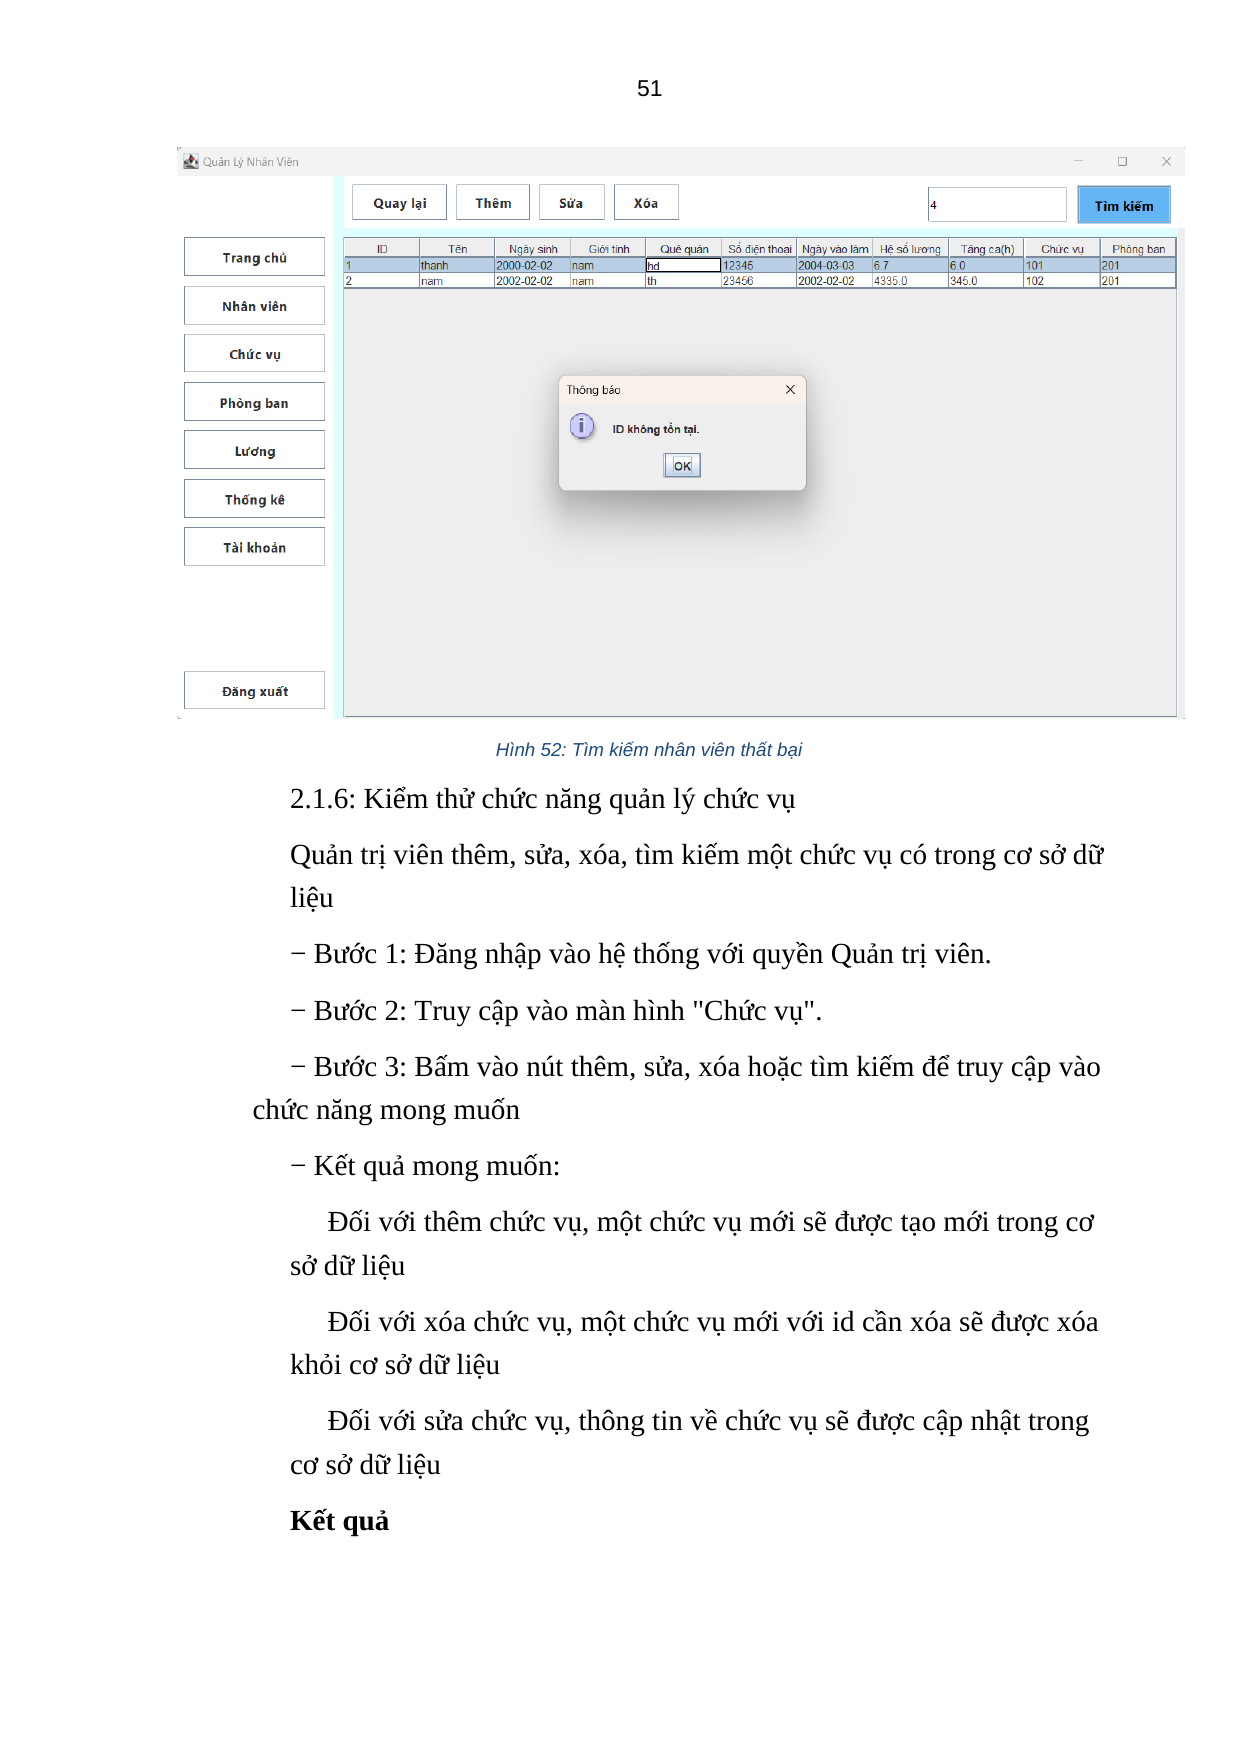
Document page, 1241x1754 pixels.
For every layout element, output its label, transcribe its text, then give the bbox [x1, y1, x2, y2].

text Quản trị viên thêm, sửa, xóa, tìm kiếm một chức vụ có trong cơ sở dữ liệu [290, 837, 1122, 914]
text Hình 52: Tìm kiếm nhân viên thất bại [177, 738, 1122, 760]
text − Kết quả mong muốn: [215, 1148, 1122, 1182]
text − Bước 2: Truy cập vào màn hình "Chức vụ". [215, 993, 1122, 1026]
text Đối với thêm chức vụ, một chức vụ mới sẽ được tạo mới trong cơ sở dữ liệu [290, 1204, 1122, 1281]
text 2.1.6: Kiểm thử chức năng quản lý chức vụ [290, 781, 1122, 814]
picture [177, 147, 1185, 719]
text Đối với sửa chức vụ, thông tin về chức vụ sẽ được cập nhật trong cơ sở dữ liệu [290, 1403, 1122, 1481]
text Đối với xóa chức vụ, một chức vụ mới với id cần xóa sẽ được xóa khỏi cơ sở dữ liệu [290, 1304, 1122, 1381]
text − Bước 3: Bấm vào nút thêm, sửa, xóa hoặc tìm kiếm để truy cập vào chức năng mong muốn [252, 1049, 1122, 1126]
text Kết quả [290, 1503, 1122, 1537]
text − Bước 1: Đăng nhập vào hệ thống với quyền Quản trị viên. [215, 937, 1122, 970]
